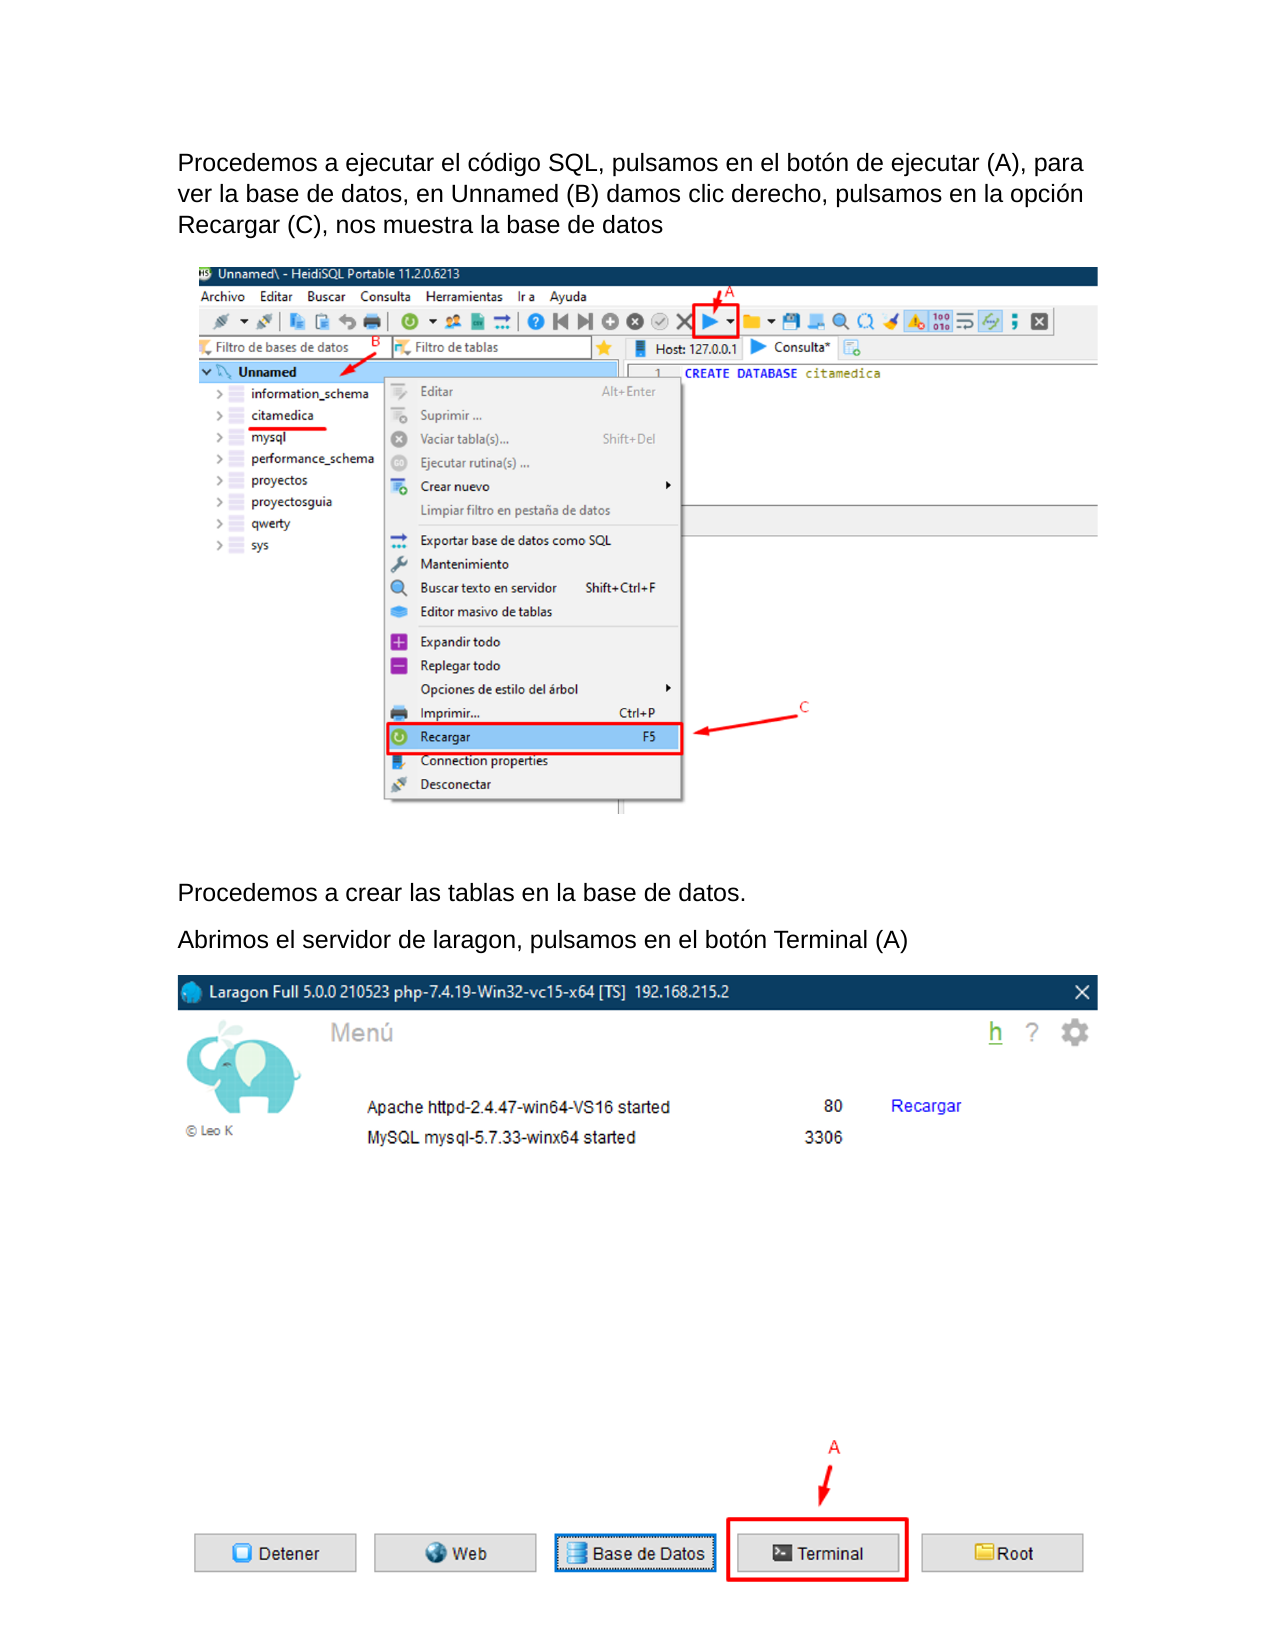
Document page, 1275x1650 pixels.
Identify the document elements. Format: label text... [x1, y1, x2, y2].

picture [199, 267, 1098, 814]
picture [177, 975, 1098, 1592]
text Procedemos a crear las tablas en la base de datos. [177, 878, 1098, 906]
text Abrimos el servidor de laragon, pulsamos en el botón Terminal (A) [177, 925, 1098, 954]
text Procedemos a ejecutar el código SQL, pulsamos en el botón de ejecutar (A), para ver la base de datos, en Unnamed (B) damos clic derecho, pulsamos en la opción Recargar (C), nos muestra la base de datos [177, 148, 1098, 238]
